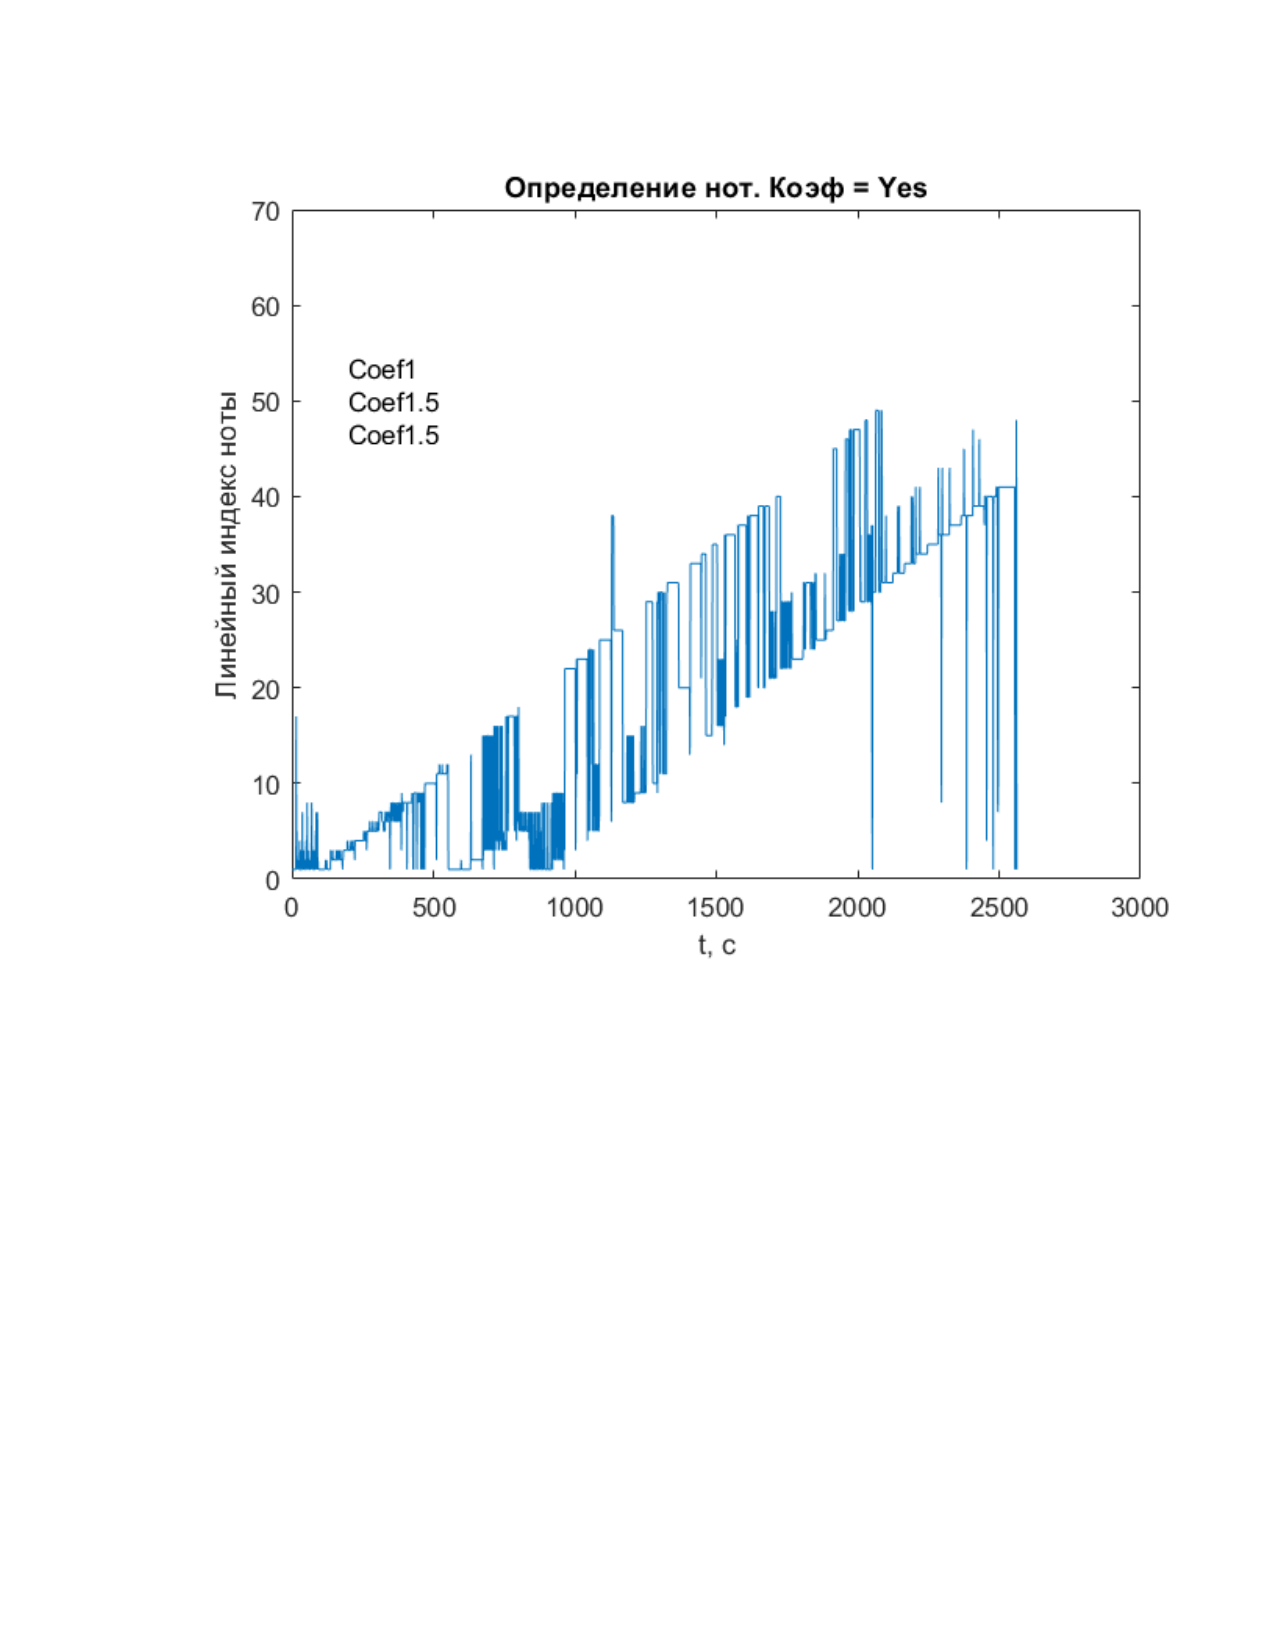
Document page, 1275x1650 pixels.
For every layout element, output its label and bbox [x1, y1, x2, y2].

picture [150, 150, 1244, 970]
